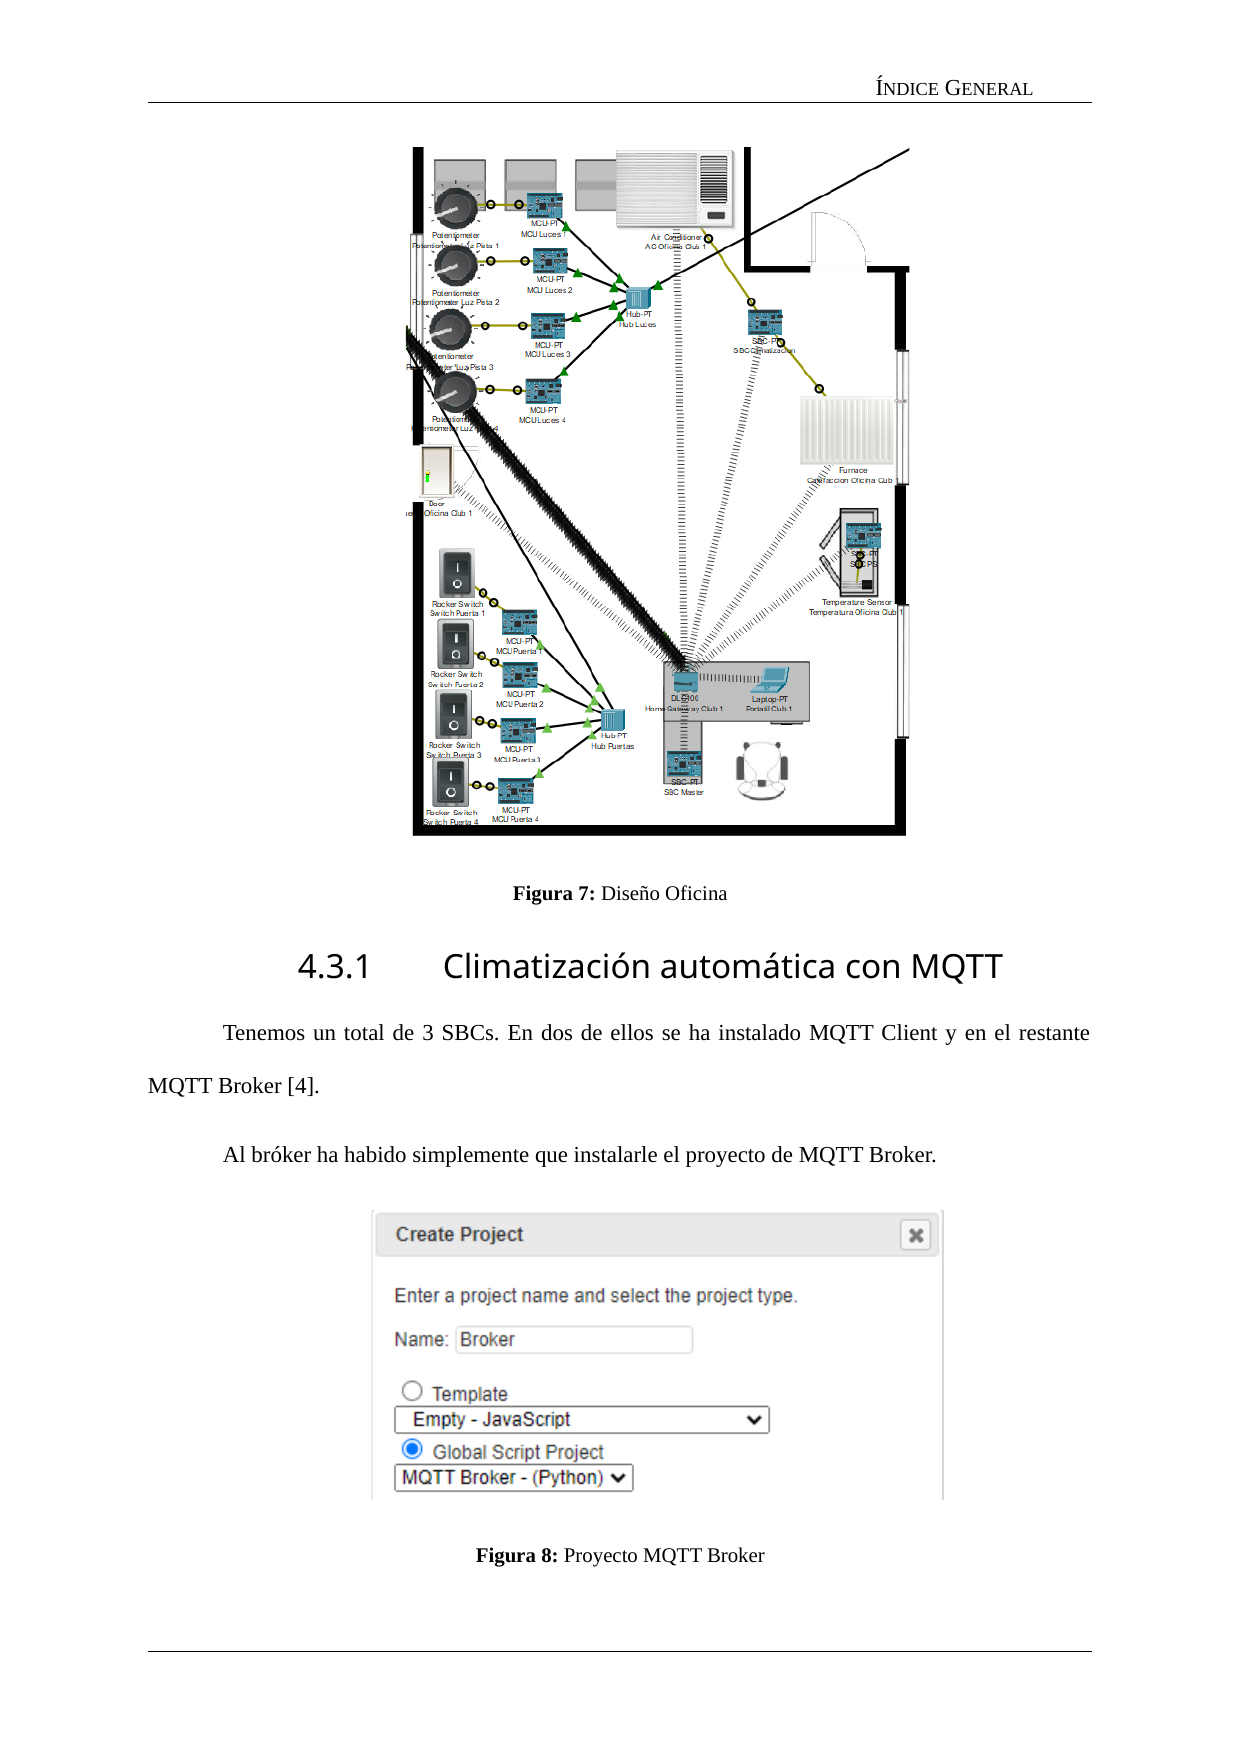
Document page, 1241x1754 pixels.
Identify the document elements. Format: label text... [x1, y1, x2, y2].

subtitle Climatización automática con MQTT [223, 943, 1092, 988]
text Tenemos un total de 3 SBCs. En dos de ellos se ha instalado MQTT Client y en el restante MQTT Broker [4]. [148, 1019, 1092, 1098]
text Al bróker ha habido simplemente que instalarle el proyecto de MQTT Broker. [148, 1141, 1092, 1168]
picture [405, 147, 910, 839]
text Figura 8: Proyecto MQTT Broker [148, 1543, 1092, 1567]
text Figura 7: Diseño Oficina [148, 881, 1092, 905]
picture [371, 1210, 944, 1500]
